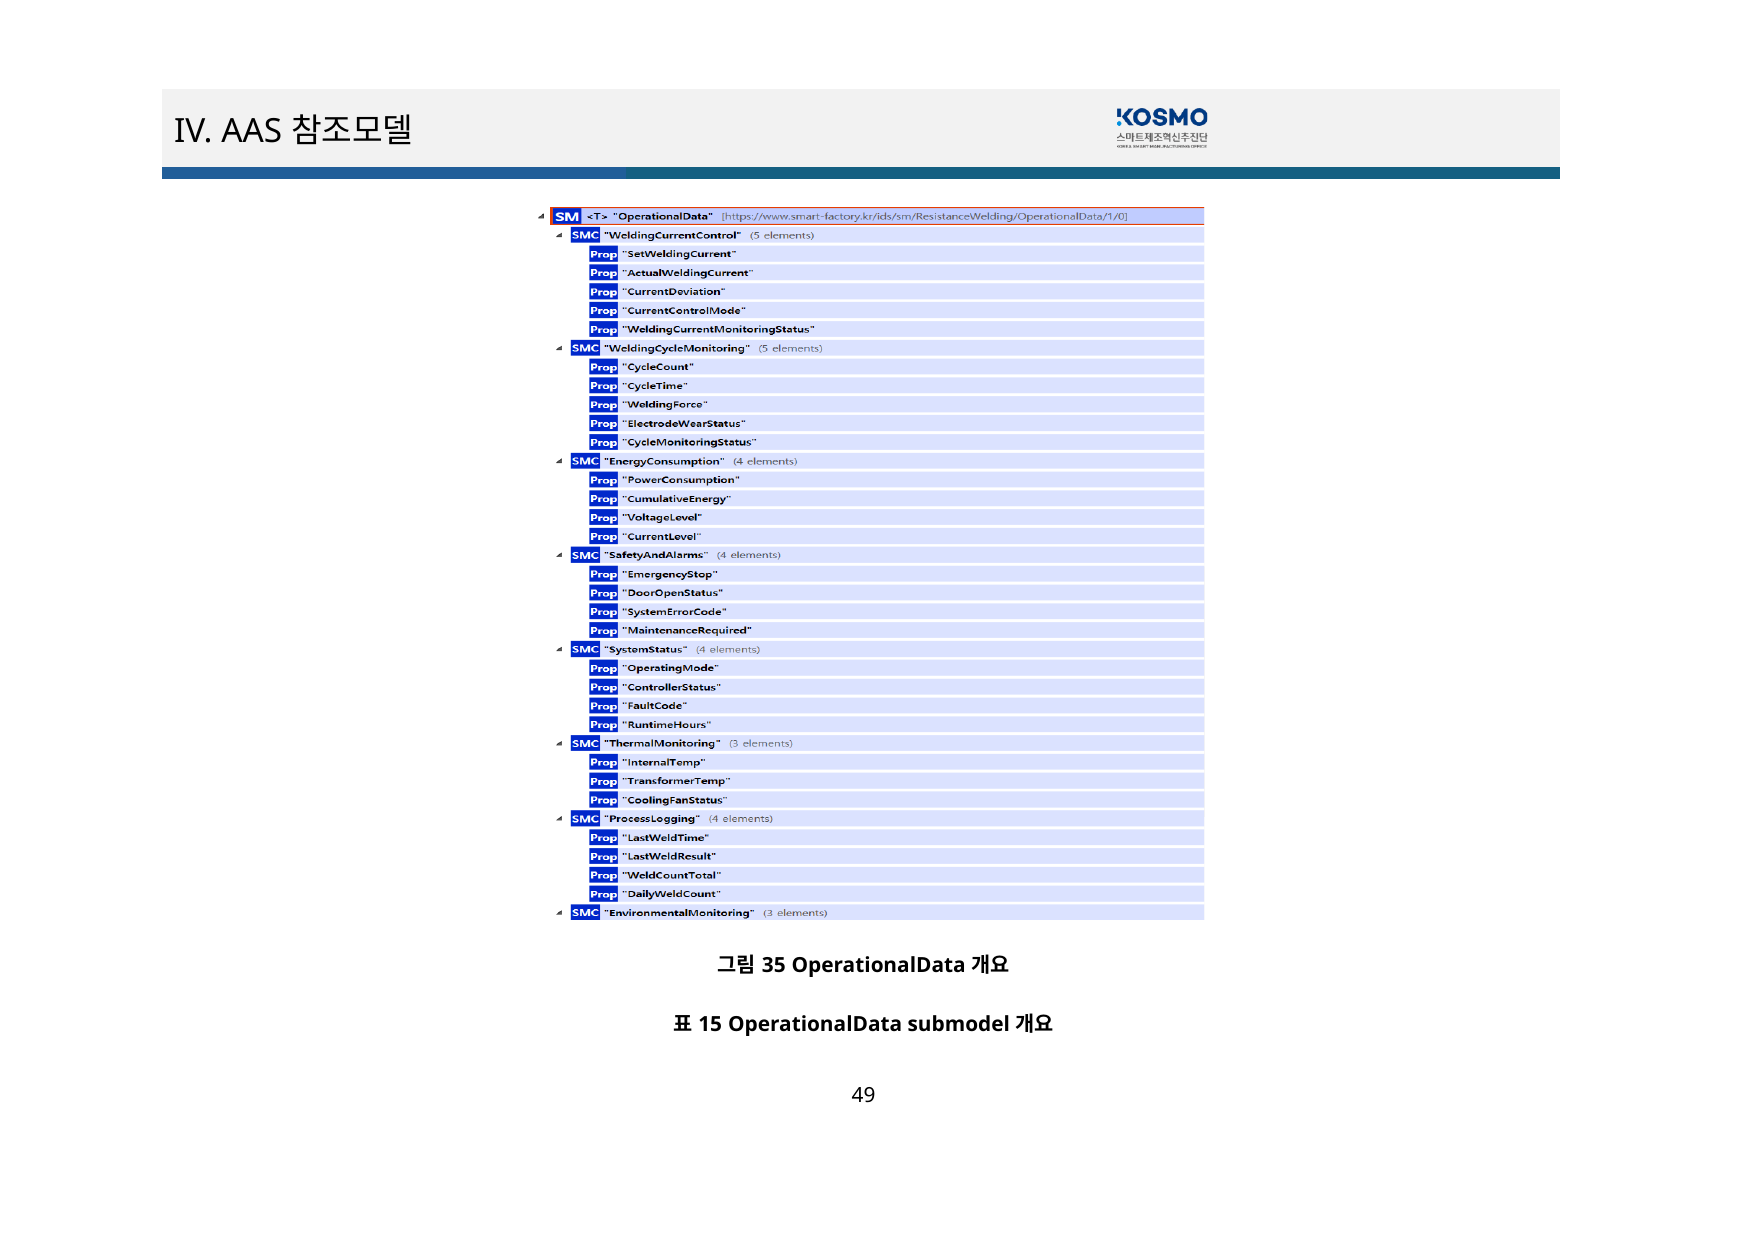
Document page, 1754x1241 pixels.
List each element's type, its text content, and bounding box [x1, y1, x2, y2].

picture [1117, 108, 1208, 148]
picture [522, 207, 1205, 920]
